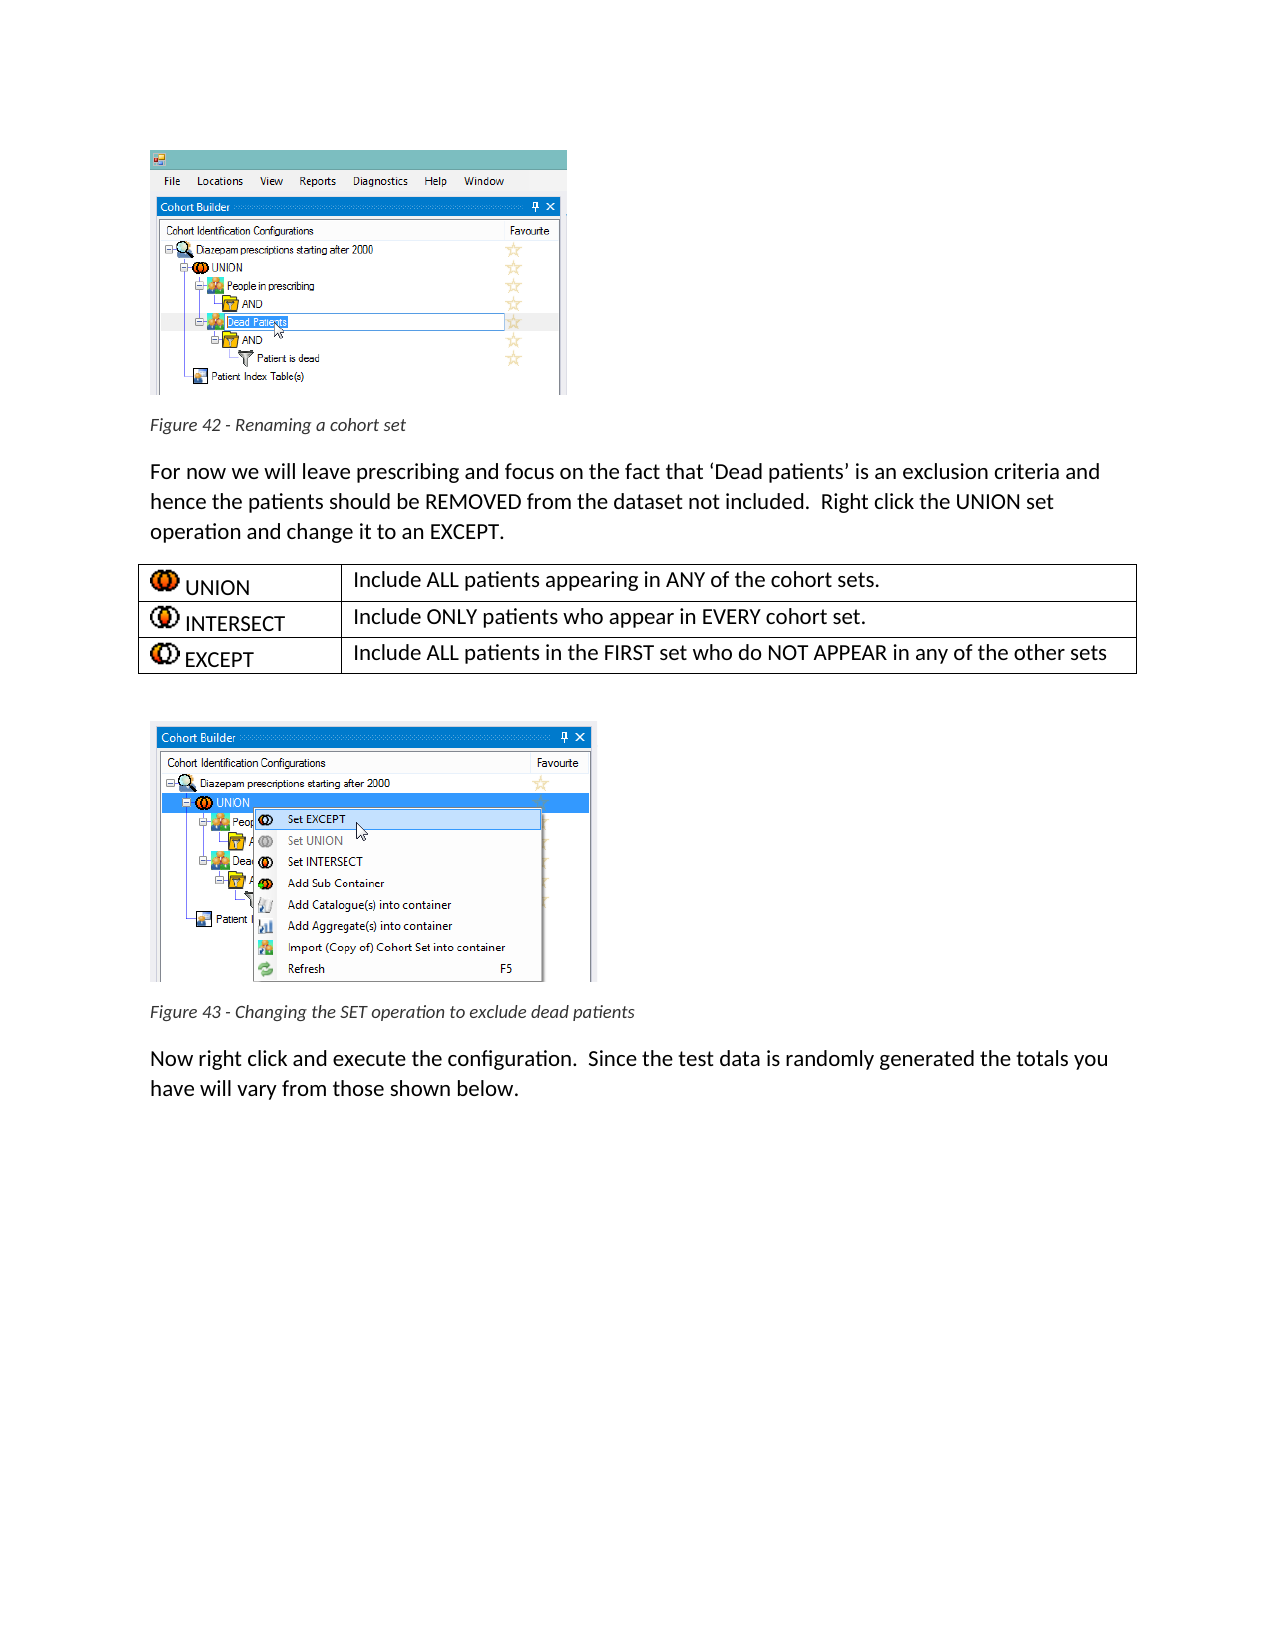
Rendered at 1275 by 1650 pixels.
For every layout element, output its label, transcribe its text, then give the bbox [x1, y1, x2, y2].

picture [150, 721, 598, 982]
picture [150, 150, 567, 395]
table_cell EXCEPT [139, 638, 341, 673]
picture [150, 565, 180, 595]
text Now right click and execute the configuration. Since the test data is randomly generated the totals you have will vary from those shown below. [150, 1044, 1125, 1102]
table_cell Include ALL patients in the FIRST set who do NOT APPEAR in any of the other sets [342, 638, 1136, 673]
picture [150, 638, 180, 668]
text For now we will leave prescribing and focus on the fact that ‘Dead patients’ is an exclusion criteria and hence the patients should be REMOVED from the dataset not included. Right click the UNION set operation and change it to an EXCEPT. [150, 457, 1125, 545]
table_cell INTERSECT [139, 602, 341, 637]
table_header Include ALL patients appearing in ANY of the cohort sets. [342, 565, 1136, 601]
table_cell Include ONLY patients who appear in EVERY cohort set. [342, 602, 1136, 637]
picture [150, 601, 180, 632]
table_header UNION [139, 565, 341, 601]
